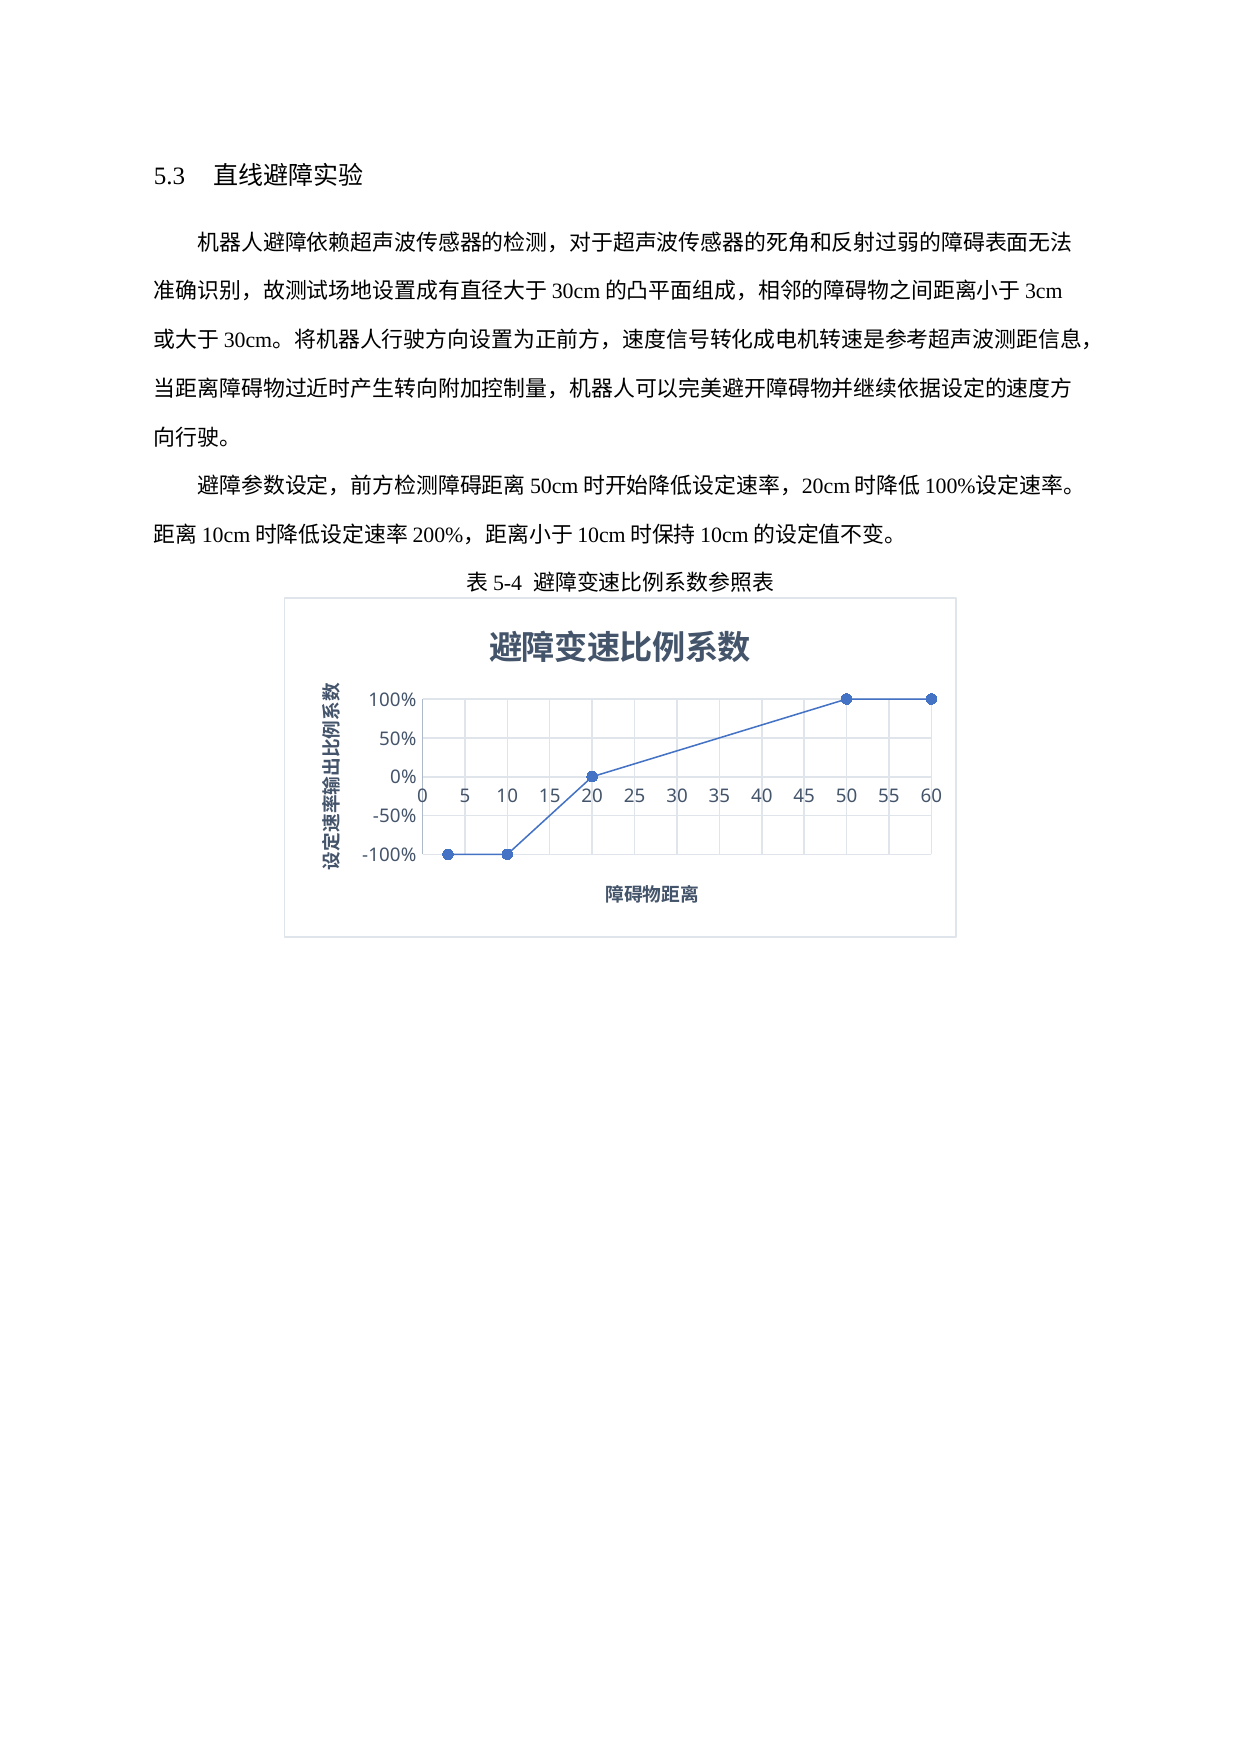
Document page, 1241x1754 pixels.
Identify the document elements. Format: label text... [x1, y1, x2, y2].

text 表5-4 避障变速比例系数参照表 [153, 564, 1087, 597]
text 避障参数设定，前方检测障碍距离50cm时开始降低设定速率，20cm时降低100%设定速率。距离10cm时降低设定速率200%，距离小于10cm时保持10cm的设定值不变。 [153, 467, 1087, 549]
text 机器人避障依赖超声波传感器的检测，对于超声波传感器的死角和反射过弱的障碍表面无法准确识别，故测试场地设置成有直径大于30cm的凸平面组成，相邻的障碍物之间距离小于3cm或大于30cm。将机器人行驶方向设置为正前方，速度信号转化成电机转速是参考超声波测距信息，当距离障碍物过近时产生转向附加控制量，机器人可以完美避开障碍物并继续依据设定的速度方向行驶。 [153, 224, 1087, 452]
subtitle 直线避障实验 [153, 141, 1087, 206]
